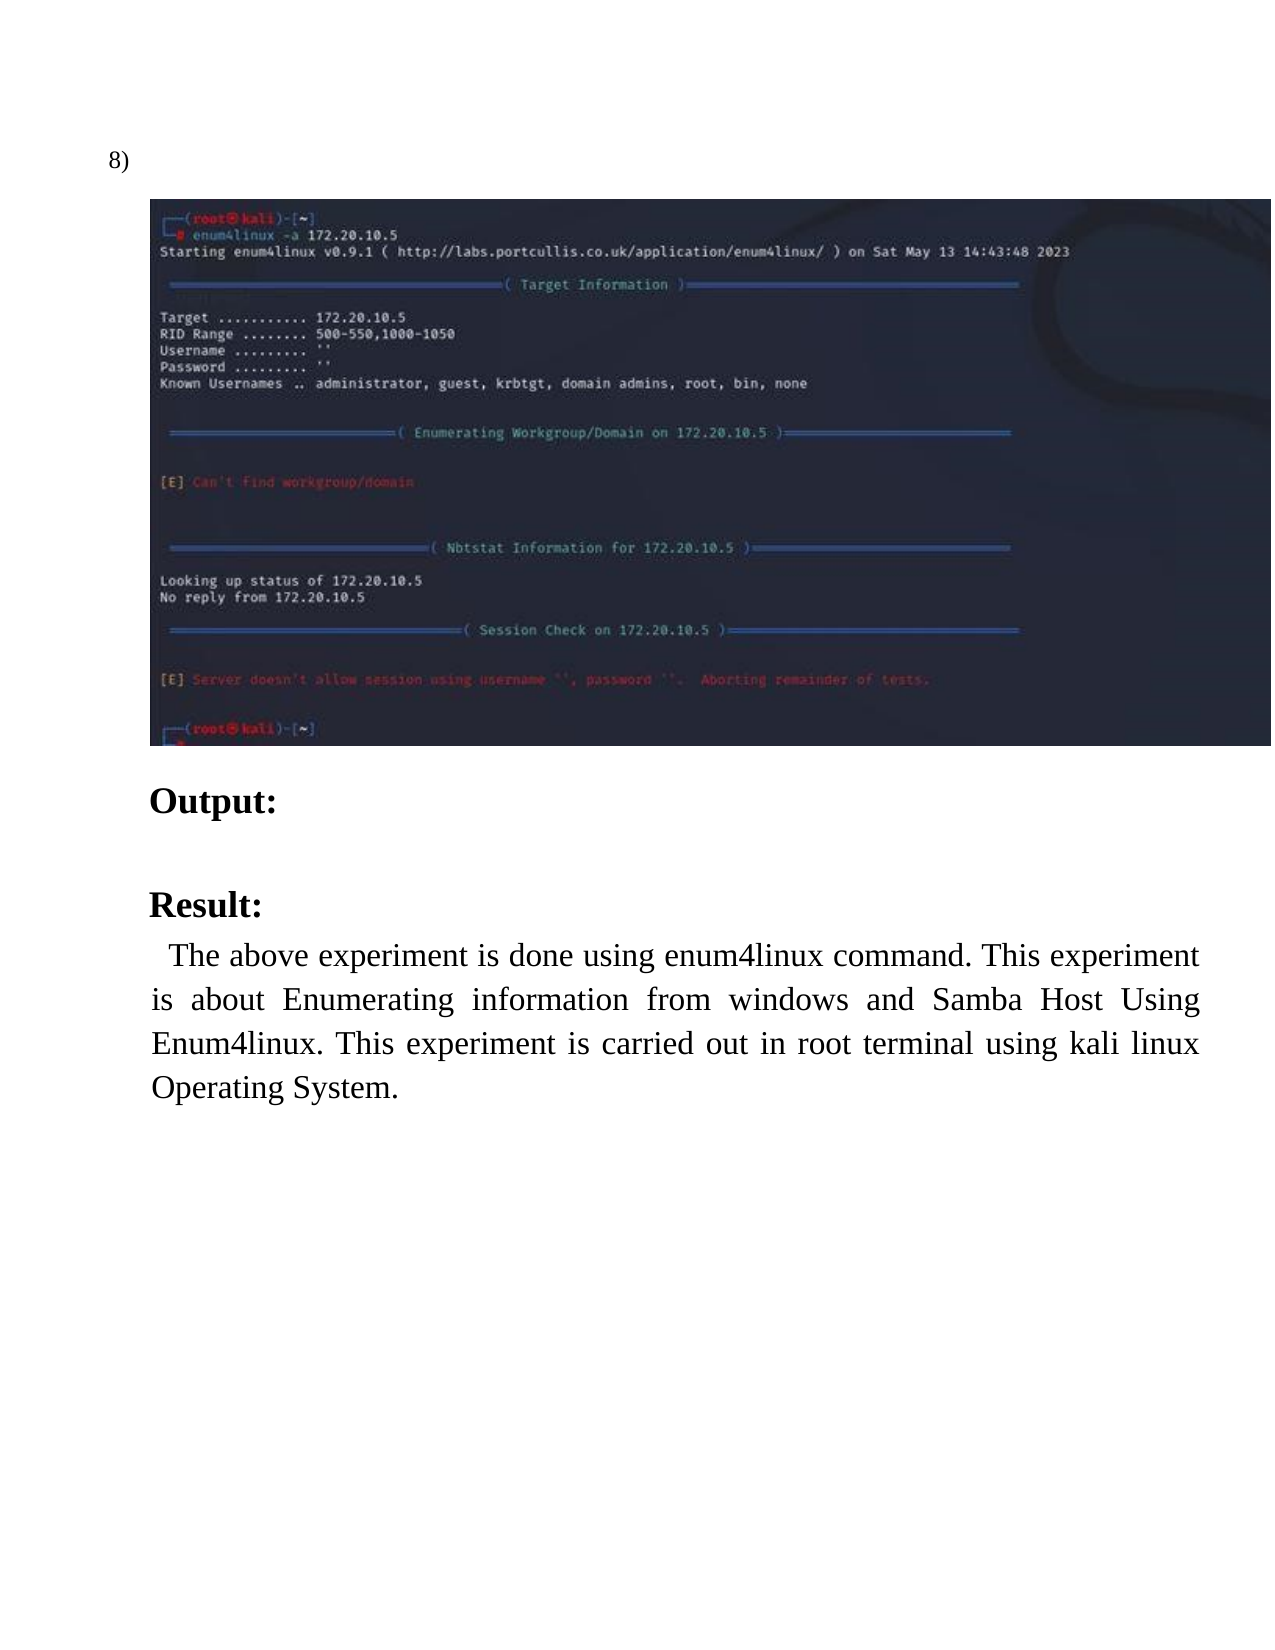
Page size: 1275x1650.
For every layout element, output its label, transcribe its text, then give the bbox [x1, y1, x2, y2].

text The above experiment is done using enum4linux command. This experiment is about Enumerating information from windows and Samba Host Using Enum4linux. This experiment is carried out in root terminal using kali linux Operating System. [150, 936, 1201, 1106]
text Result: [148, 882, 1236, 925]
picture [150, 199, 1271, 746]
text Output: [148, 778, 1236, 821]
